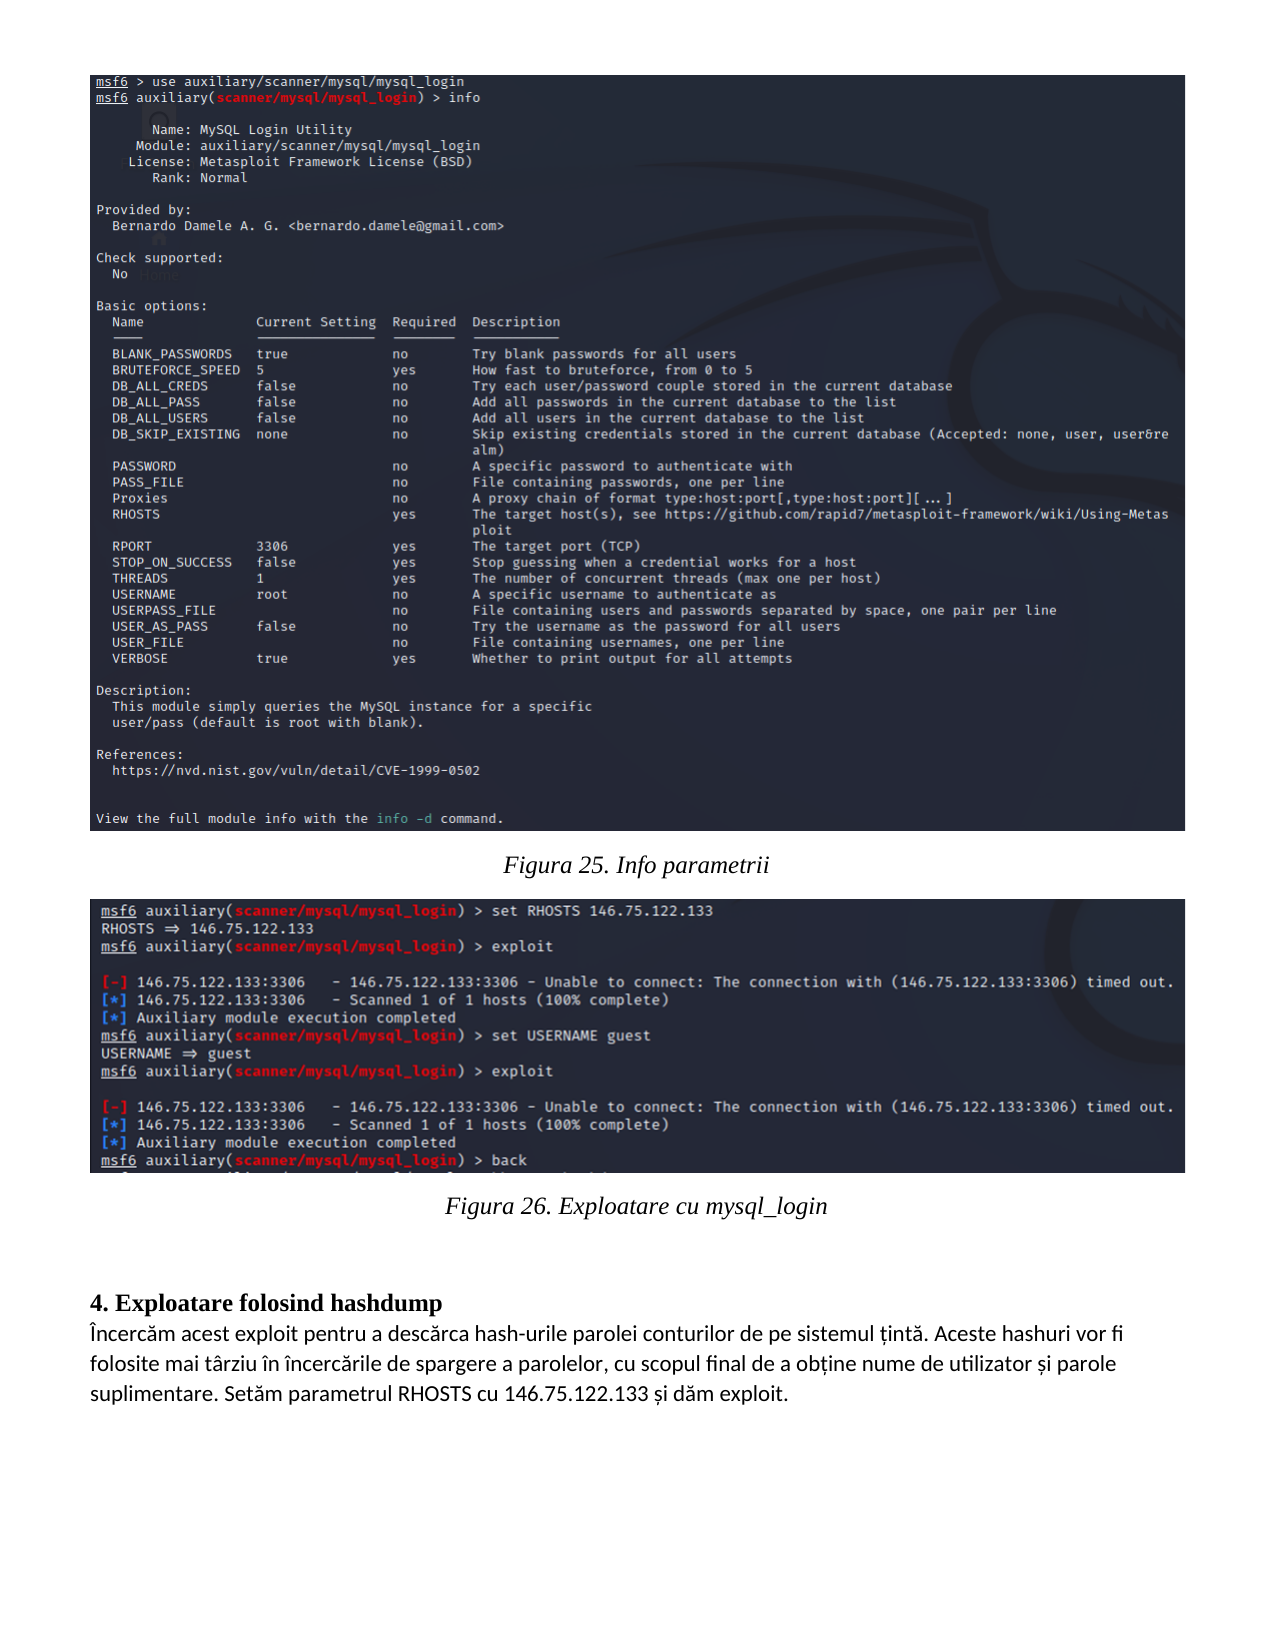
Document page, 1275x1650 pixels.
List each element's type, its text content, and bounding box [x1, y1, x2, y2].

text Figura 26. Exploatare cu mysql_login [90, 1191, 1185, 1220]
text Figura 25. Info parametrii [90, 850, 1185, 878]
subtitle 4. Exploatare folosind hashdump [90, 1288, 1185, 1316]
picture [90, 75, 1186, 831]
text Încercăm acest exploit pentru a descărca hash-urile parolei conturilor de pe sistemul țintă. Aceste hashuri vor fi folosite mai târziu în încercările de spargere a parolelor, cu scopul final de a obține nume de utilizator și parole suplimentare. Setăm parametrul RHOSTS cu 146.75.122.133 și dăm exploit. [90, 1319, 1185, 1407]
picture [90, 899, 1186, 1173]
